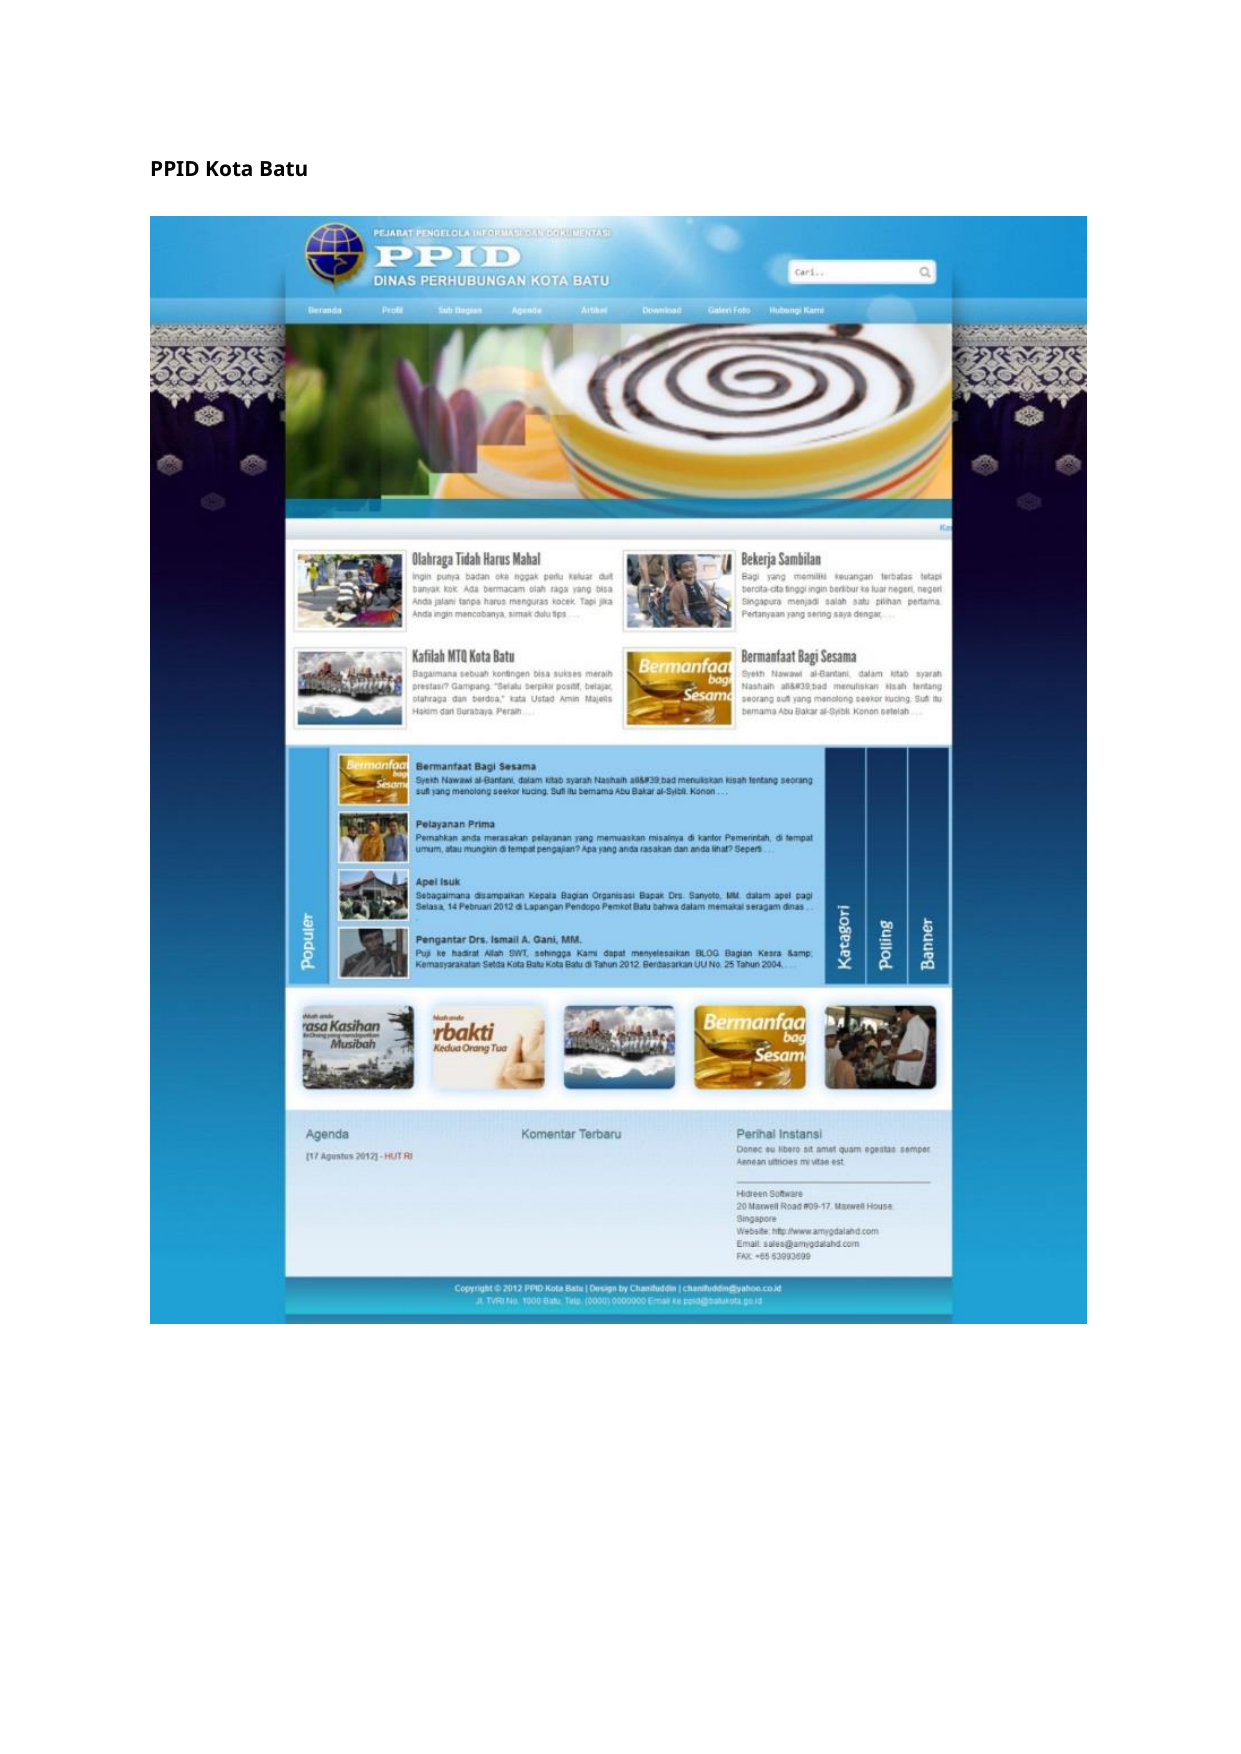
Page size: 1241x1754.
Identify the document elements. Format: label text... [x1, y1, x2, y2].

text PPID Kota Batu [150, 154, 1090, 183]
picture [150, 216, 1087, 1324]
